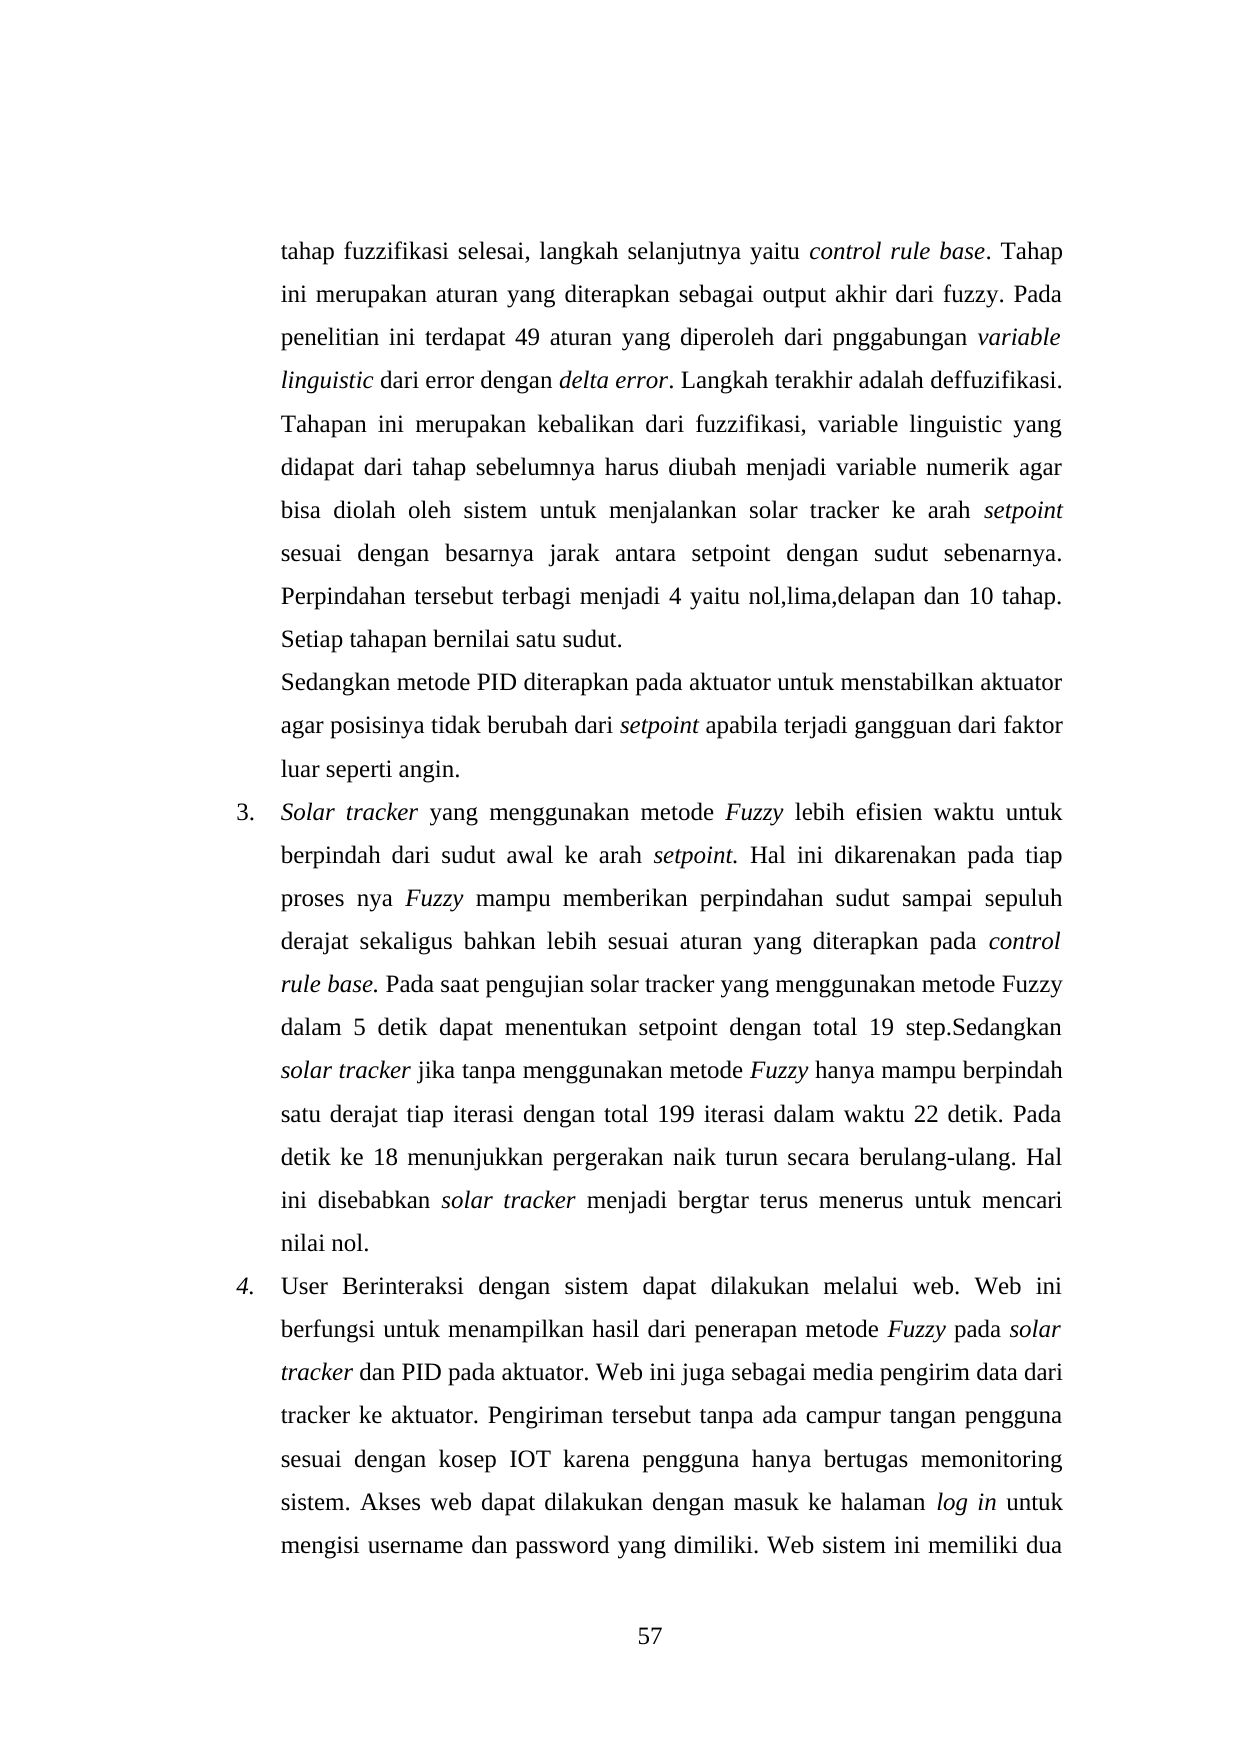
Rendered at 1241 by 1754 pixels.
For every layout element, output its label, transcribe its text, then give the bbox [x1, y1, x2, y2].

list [236, 1271, 1063, 1559]
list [236, 236, 1063, 653]
list Solar tracker yang menggunakan metode Fuzzy lebih efisien waktu untuk berpindah dari sudut awal ke arah setpoint. Hal ini dikarenakan pada tiap proses nya Fuzzy mampu memberikan perpindahan sudut sampai sepuluh derajat sekaligus bahkan lebih sesuai aturan yang diterapkan pada control rule base. Pada saat pengujian solar tracker yang menggunakan metode Fuzzy dalam 5 detik dapat menentukan setpoint dengan total 19 step.Sedangkan solar tracker jika tanpa menggunakan metode Fuzzy hanya mampu berpindah satu derajat tiap iterasi dengan total 199 iterasi dalam waktu 22 detik. Pada detik ke 18 menunjukkan pergerakan naik turun secara berulang-ulang. Hal ini disebabkan solar tracker menjadi bergtar terus menerus untuk mencari nilai nol. [236, 797, 1063, 1257]
list Sedangkan metode PID diterapkan pada aktuator untuk menstabilkan aktuator agar posisinya tidak berubah dari setpoint apabila terjadi gangguan dari faktor luar seperti angin. [281, 667, 1063, 782]
